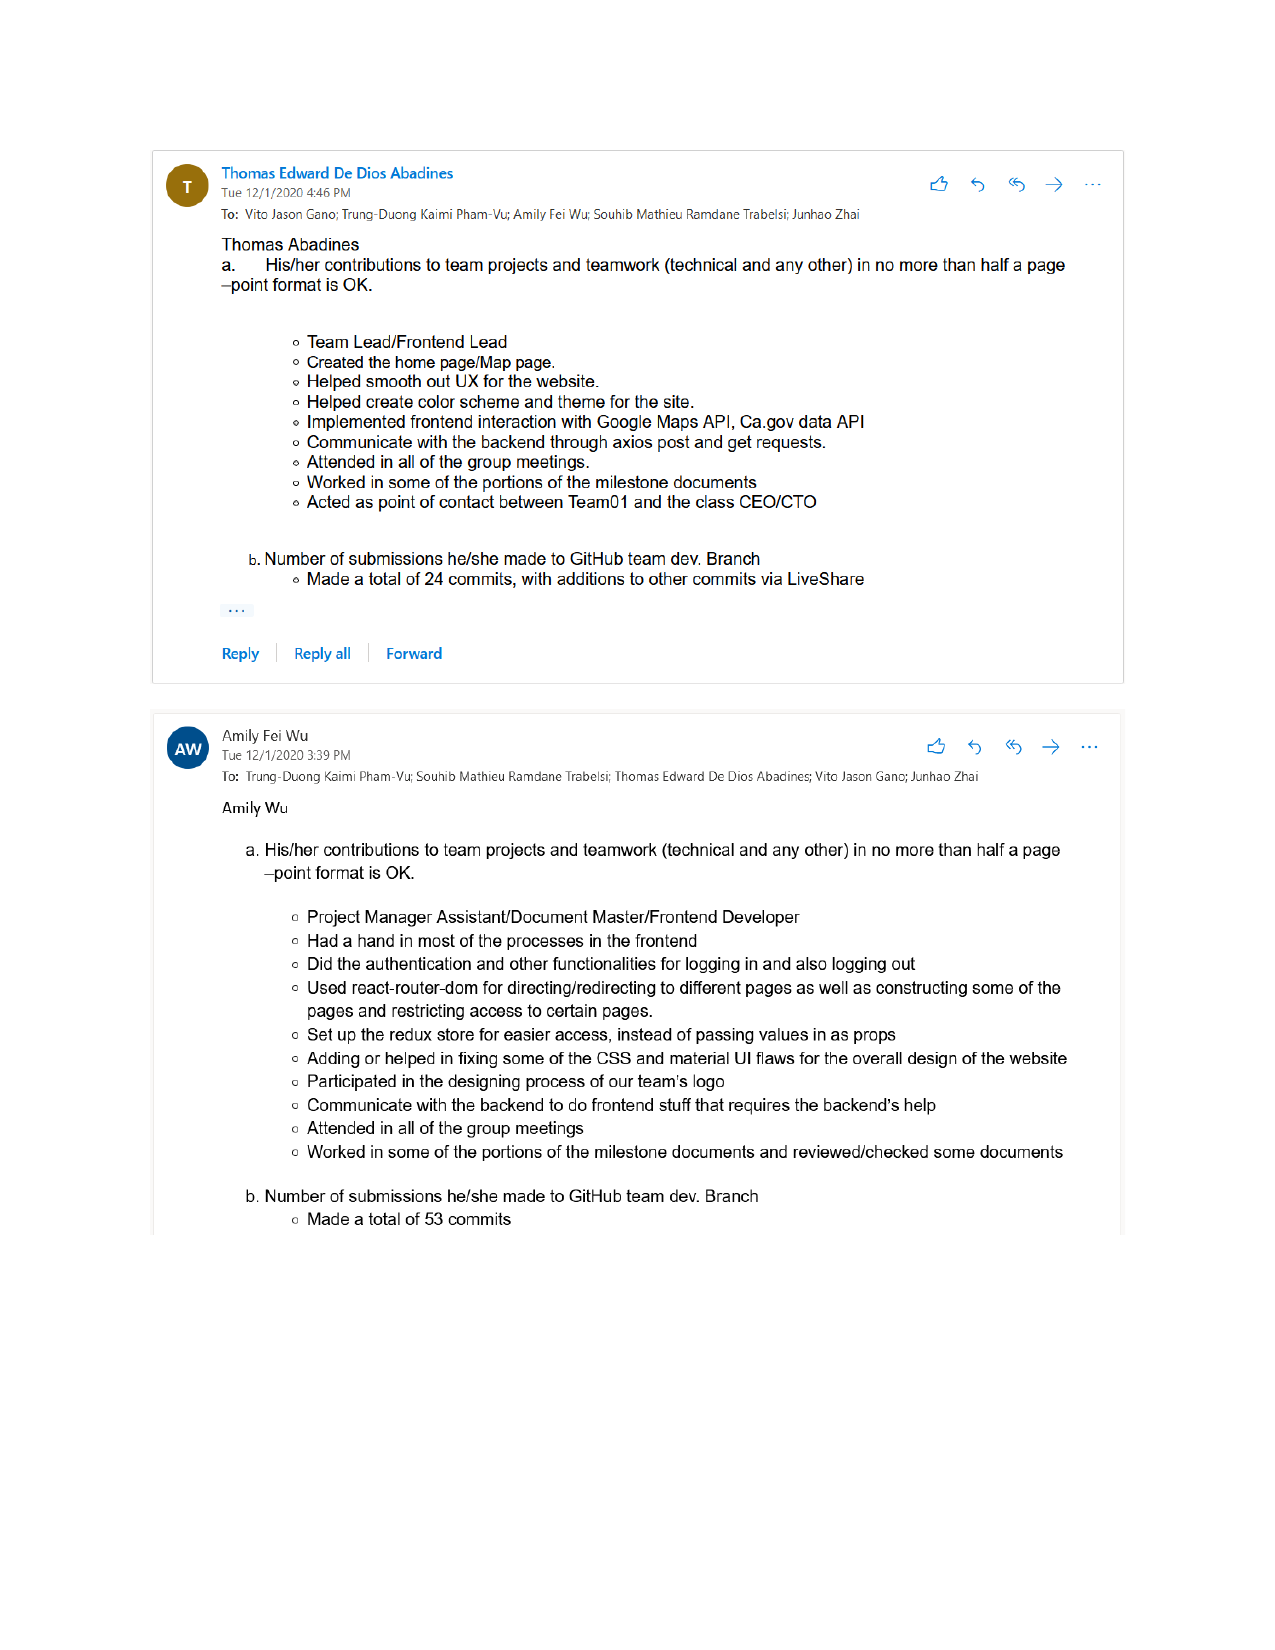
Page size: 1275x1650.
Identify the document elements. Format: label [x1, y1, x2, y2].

picture [150, 709, 1125, 1235]
picture [150, 150, 1125, 684]
